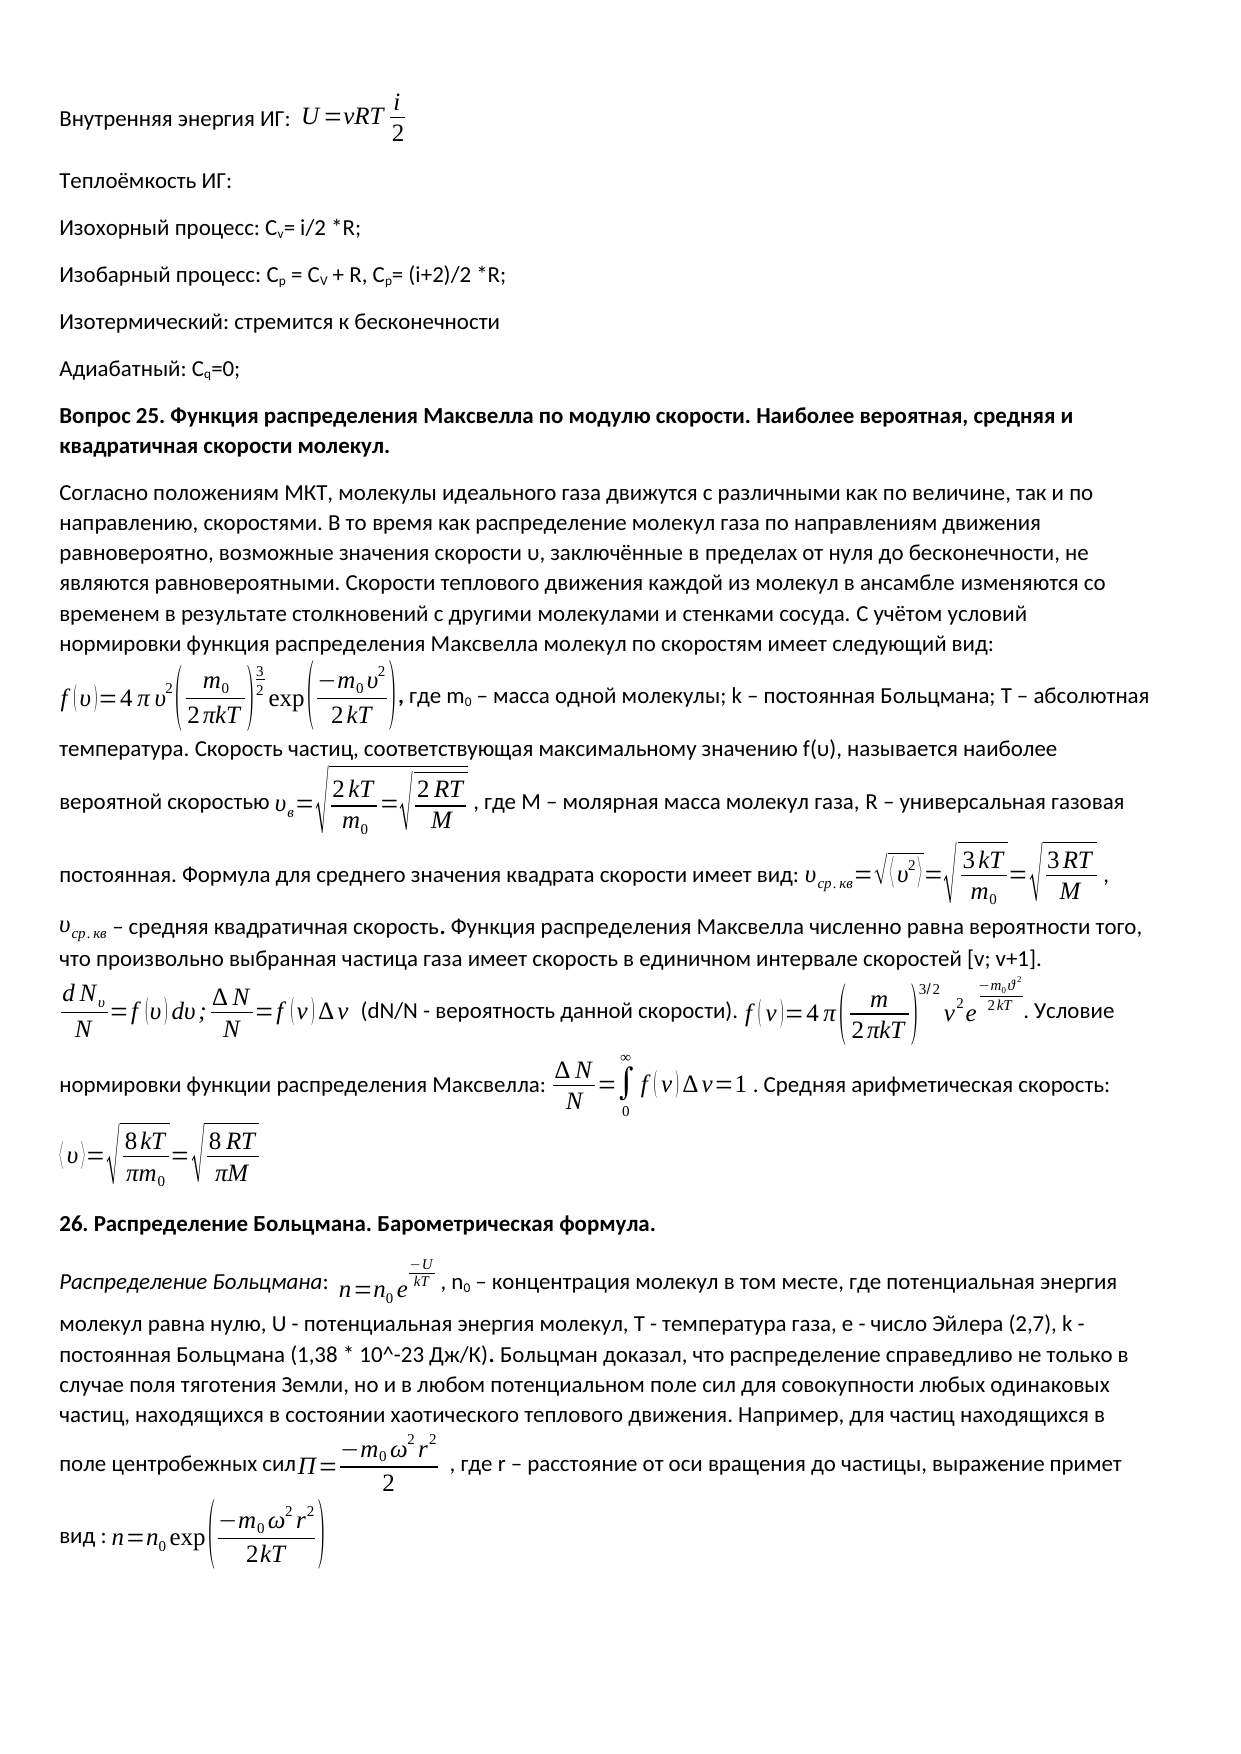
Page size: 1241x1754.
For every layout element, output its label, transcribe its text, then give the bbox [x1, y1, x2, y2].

text Теплоёмкость ИГ: [59, 166, 1152, 194]
text Вопрос 25. Функция распределения Максвелла по модулю скорости. Наиболее вероятная, средняя и квадратичная скорости молекул. [59, 401, 1152, 459]
text Внутренняя энергия ИГ: [59, 89, 1152, 148]
text Согласно положениям МКТ, молекулы идеального газа движутся с различными как по величине, так и по направлению, скоростями. В то время как распределение молекул газа по направлениям движения равновероятно, возможные значения скорости υ, заключённые в пределах от нуля до бесконечности, не являются равновероятными. Скорости теплового движения каждой из молекул в ансамбле изменяются со временем в результате столкновений с другими молекулами и стенками сосуда. С учётом условий нормировки функция распределения Максвелла молекул по скоростям имеет следующий вид: , где m0 – масса одной молекулы; k – постоянная Больцмана; Т – абсолютная температура. Скорость частиц, соответствующая максимальному значению f(υ), называется наиболее вероятной скоростью , где М – молярная масса молекул газа, R – универсальная газовая постоянная. Формула для среднего значения квадрата скорости имеет вид: , – средняя квадратичная скорость. Функция распределения Максвелла численно равна вероятности того, что произвольно выбранная частица газа имеет скорость в единичном интервале скоростей [v; v+1]. (dN/N - вероятность данной скорости). . Условие нормировки функции распределения Максвелла: . Средняя арифметическая скорость: [59, 478, 1152, 1190]
text Изотермический: стремится к бесконечности [59, 307, 1152, 335]
text Изохорный процесс: Сv= i/2 *R; [59, 213, 1152, 241]
text Изобарный процесс: Cp = CV + R, Сp= (i+2)/2 *R; [59, 260, 1152, 288]
text Адиабатный: Сq=0; [59, 354, 1152, 382]
text Распределение Больцмана: , n0 – концентрация молекул в том месте, где потенциальная энергия молекул равна нулю, U - потенциальная энергия молекул, Т - температура газа, е - число Эйлера (2,7), k - постоянная Больцмана (1,38 * 10^-23 Дж/К). Больцман доказал, что распределение справедливо не только в случае поля тяготения Земли, но и в любом потенциальном поле сил для совокупности любых одинаковых частиц, находящихся в состоянии хаотического теплового движения. Например, для частиц находящихся в поле центробежных сил , где r – расстояние от оси вращения до частицы, выражение примет вид : [59, 1256, 1152, 1572]
text 26. Распределение Больцмана. Барометрическая формула. [59, 1209, 1152, 1237]
